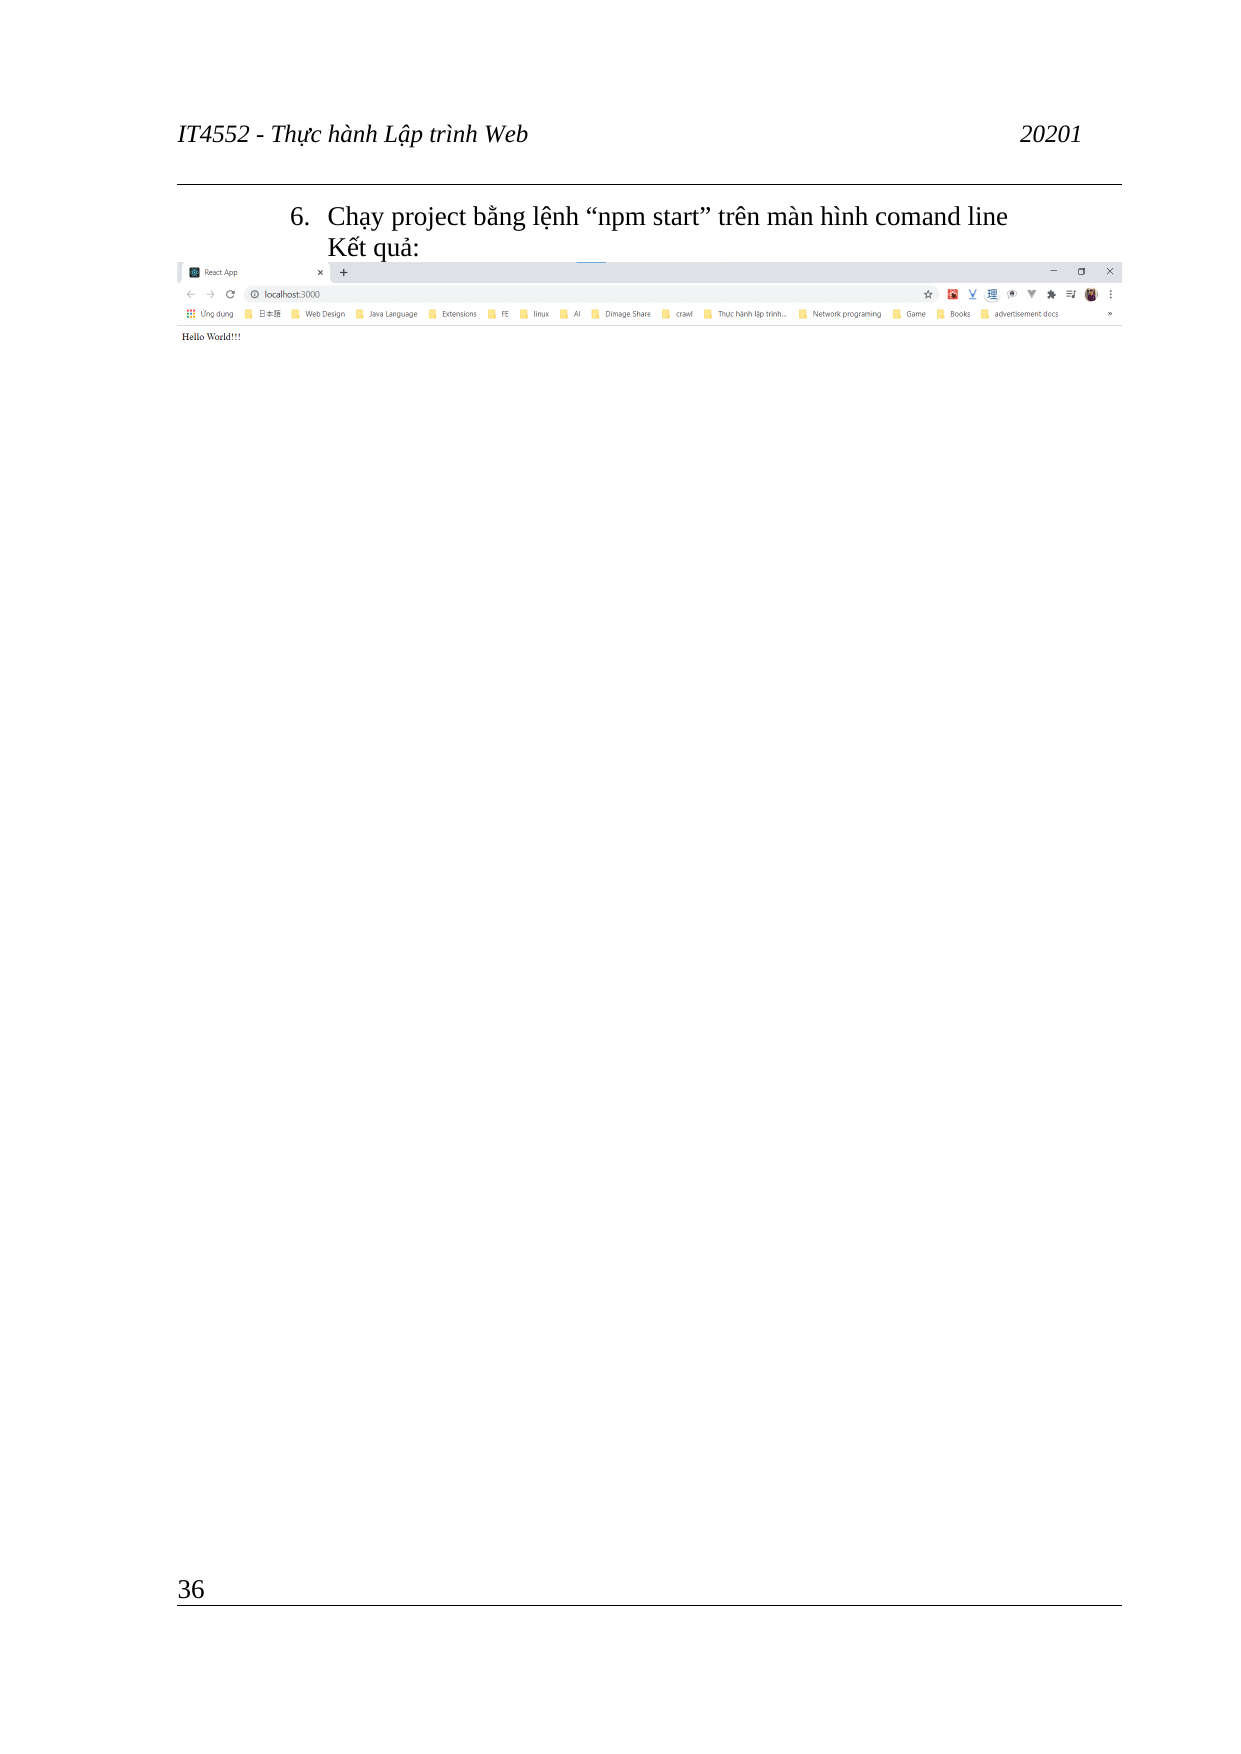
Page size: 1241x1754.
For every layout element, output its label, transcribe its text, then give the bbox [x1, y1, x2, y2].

picture [177, 262, 1123, 385]
list Kết quả: [327, 231, 1122, 262]
list Chạy project bằng lệnh “npm start” trên màn hình comand line [290, 200, 1122, 231]
